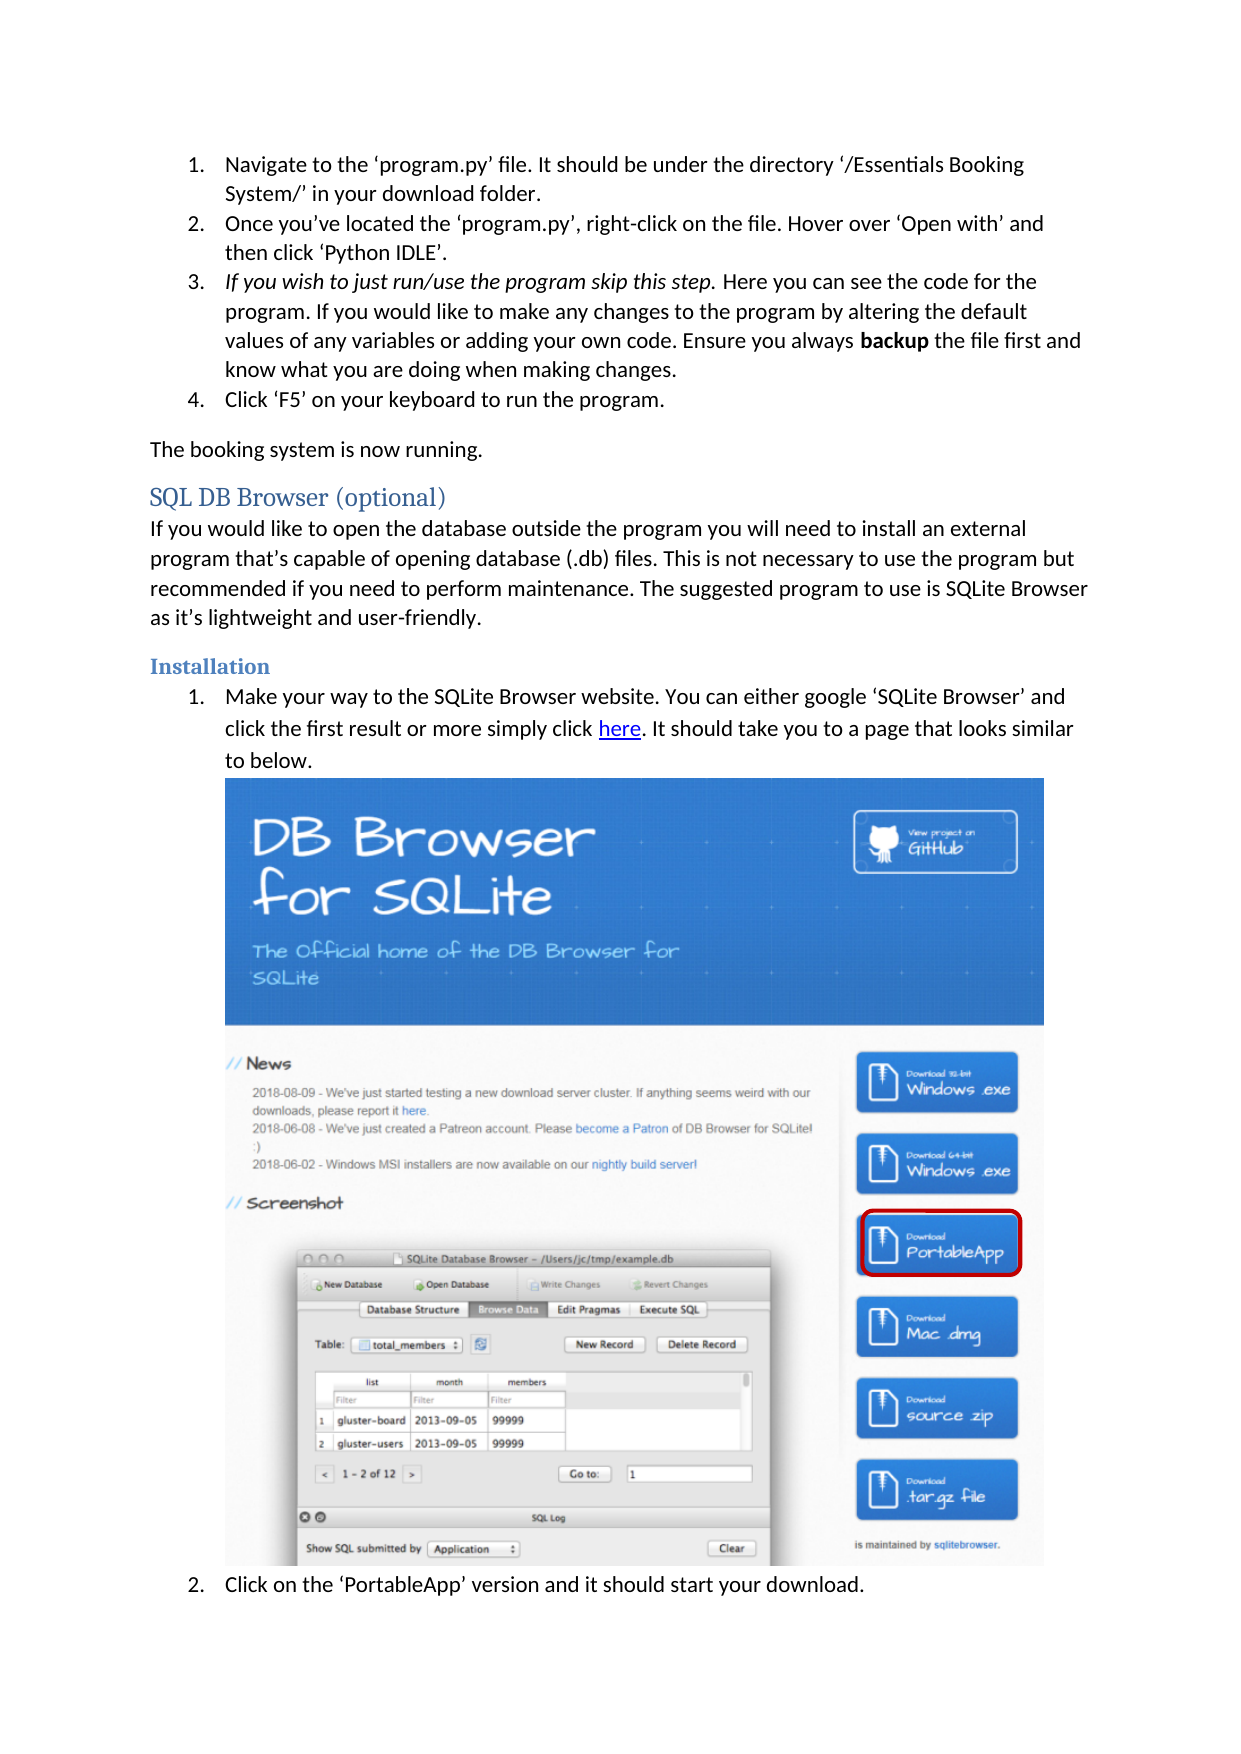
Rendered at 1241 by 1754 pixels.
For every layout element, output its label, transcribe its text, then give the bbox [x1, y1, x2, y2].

list Click on the ‘PortableApp’ version and it should start your download. [187, 1570, 1090, 1598]
subtitle Installation [150, 654, 1090, 680]
subtitle SQL DB Browser (optional) [150, 482, 1090, 513]
list Once you’ve located the ‘program.py’, right-click on the file. Hover over ‘Open with’ and then click ‘Python IDLE’. [187, 209, 1090, 266]
list Navigate to the ‘program.py’ file. It should be under the directory ‘/Essentials Booking System/’ in your download folder. [187, 150, 1090, 207]
list Click ‘F5’ on your keyboard to run the program. [187, 385, 1090, 413]
text If you would like to open the database outside the program you will need to install an external program that’s capable of opening database (.db) files. This is not necessary to use the program but recommended if you need to perform maintenance. The suggested program to use is SQLite Browser as it’s lightweight and user-friendly. [150, 514, 1090, 632]
picture [225, 778, 1044, 1566]
list If you wish to just run/use the program skip this step. Here you can see the code for the program. If you would like to make any changes to the program by altering the default values of any variables or adding your own code. Ensure you always backup the file first and know what you are doing when making changes. [187, 267, 1090, 384]
text The booking system is now running. [150, 435, 1090, 463]
list Make your way to the SQLite Browser website. You can either google ‘SQLite Browser’ and click the first result or more simply click here. It should take you to a page that looks similar to below. [187, 682, 1090, 774]
